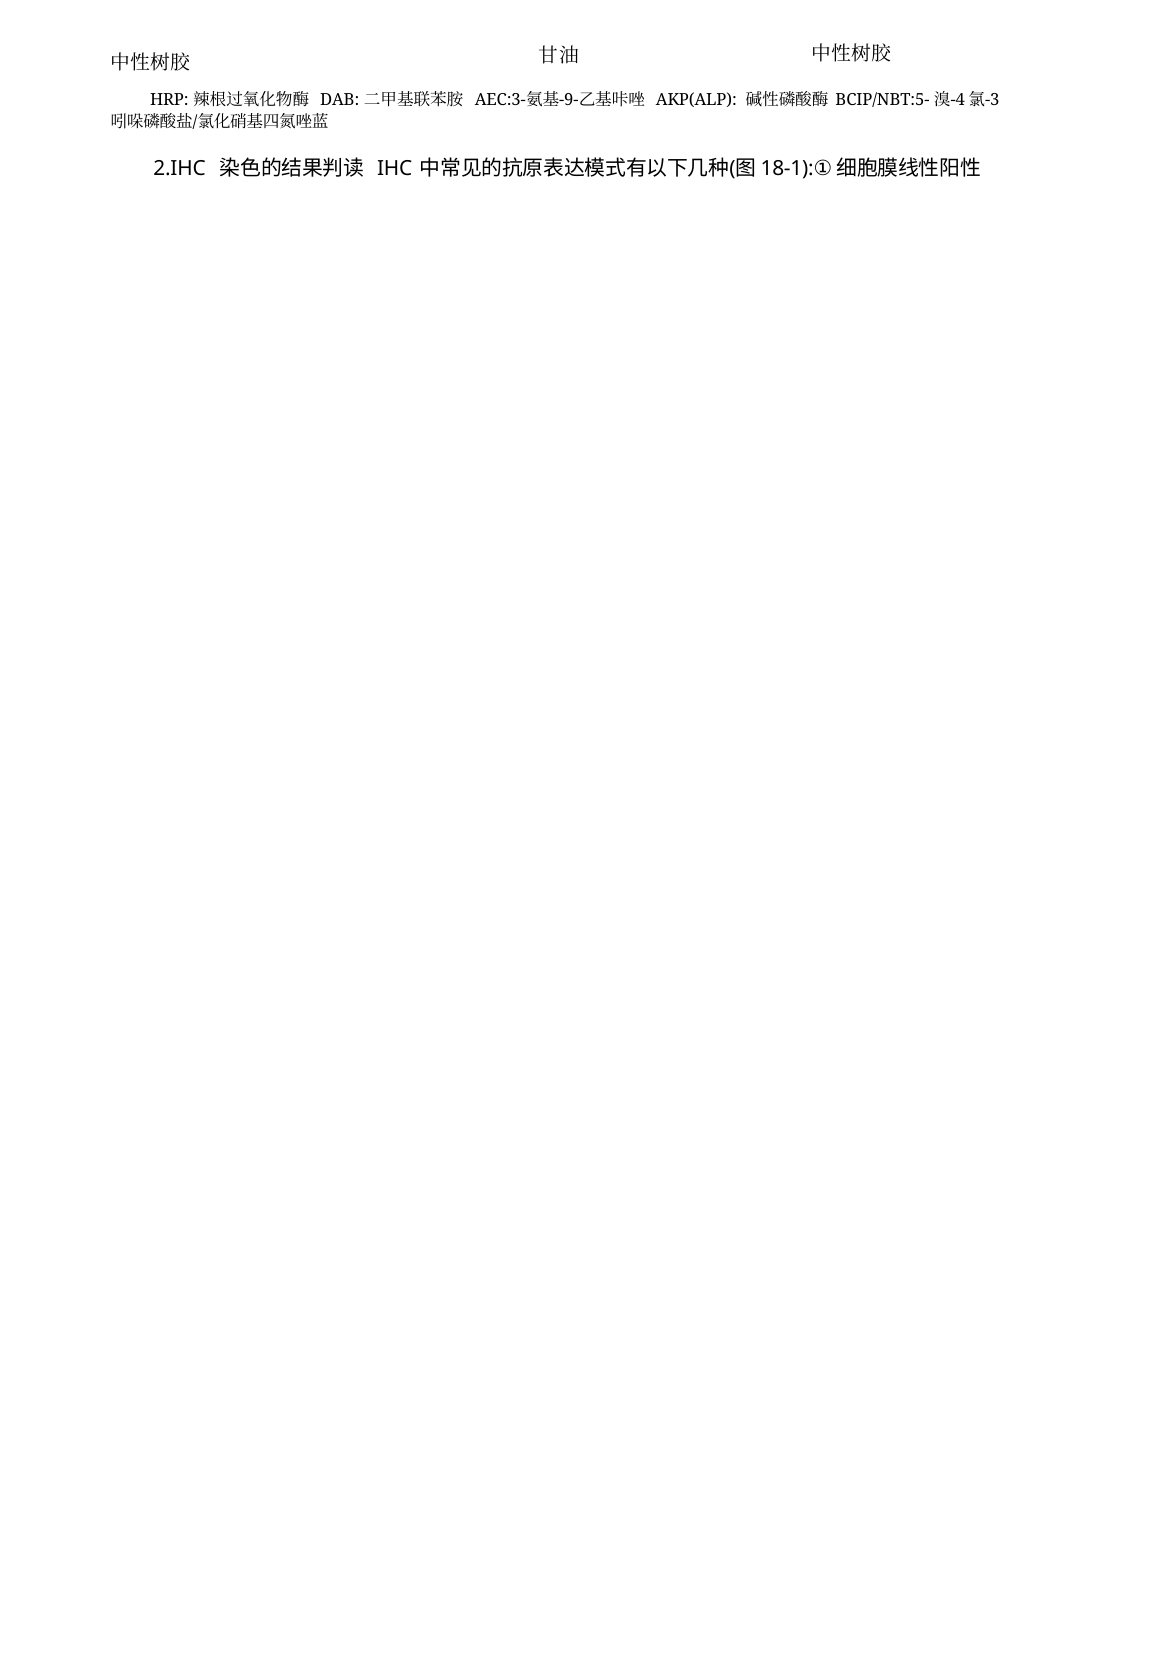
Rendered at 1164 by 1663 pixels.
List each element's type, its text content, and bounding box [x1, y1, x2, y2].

text HRP: 辣根过氧化物酶 DAB: 二甲基联苯胺 AEC:3-氨基-9-乙基咔唑 AKP(ALP): 碱性磷酸酶 BCIP/NBT:5- 溴-4氯-3 吲哚磷酸盐/氯化硝基四氮唑蓝 [110, 87, 1004, 132]
text 甘油 [539, 42, 801, 67]
text 中性树胶 [110, 49, 512, 75]
text 2.IHC 染色的结果判读 IHC 中常见的抗原表达模式有以下几种(图18-1):①细胞膜线性阳性 [153, 156, 1116, 180]
text 中性树胶 [811, 42, 1116, 65]
